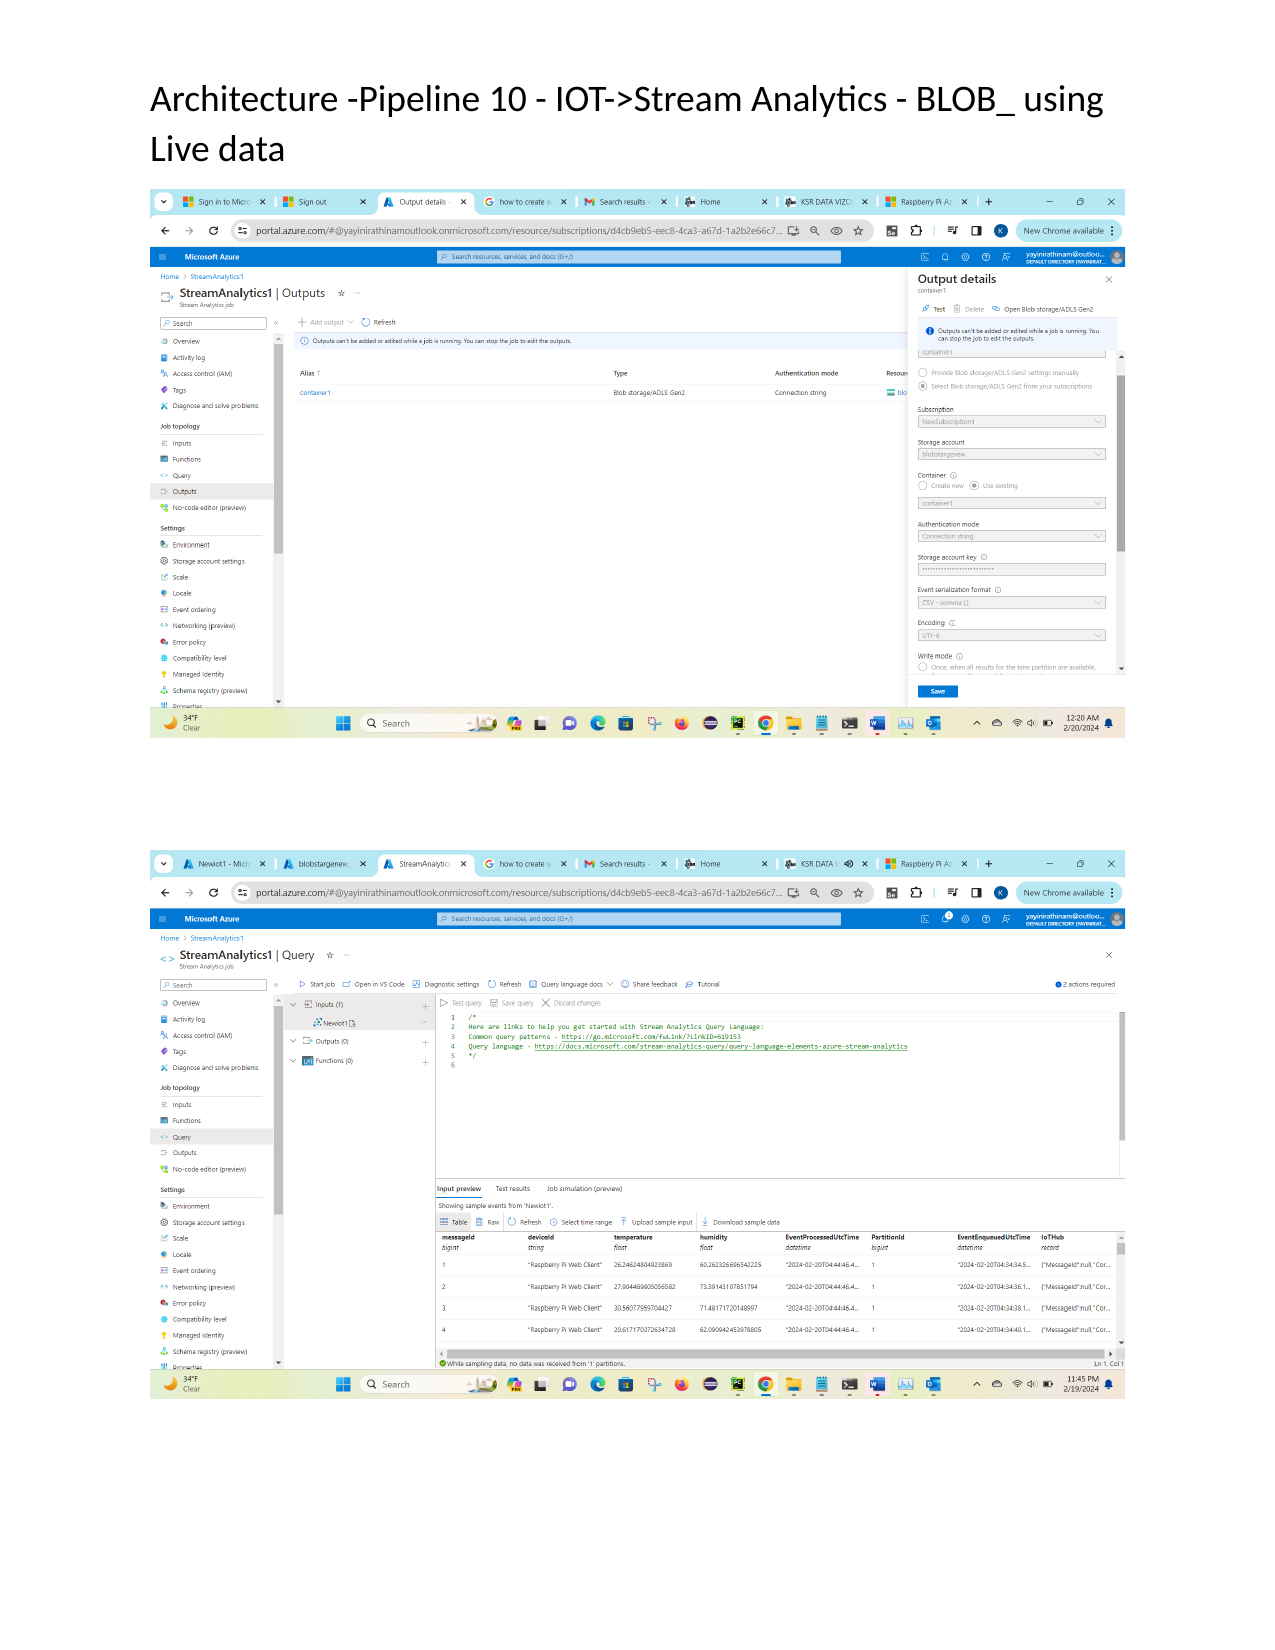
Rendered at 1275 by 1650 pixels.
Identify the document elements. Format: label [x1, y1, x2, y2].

picture [150, 189, 1125, 738]
picture [150, 850, 1125, 1399]
